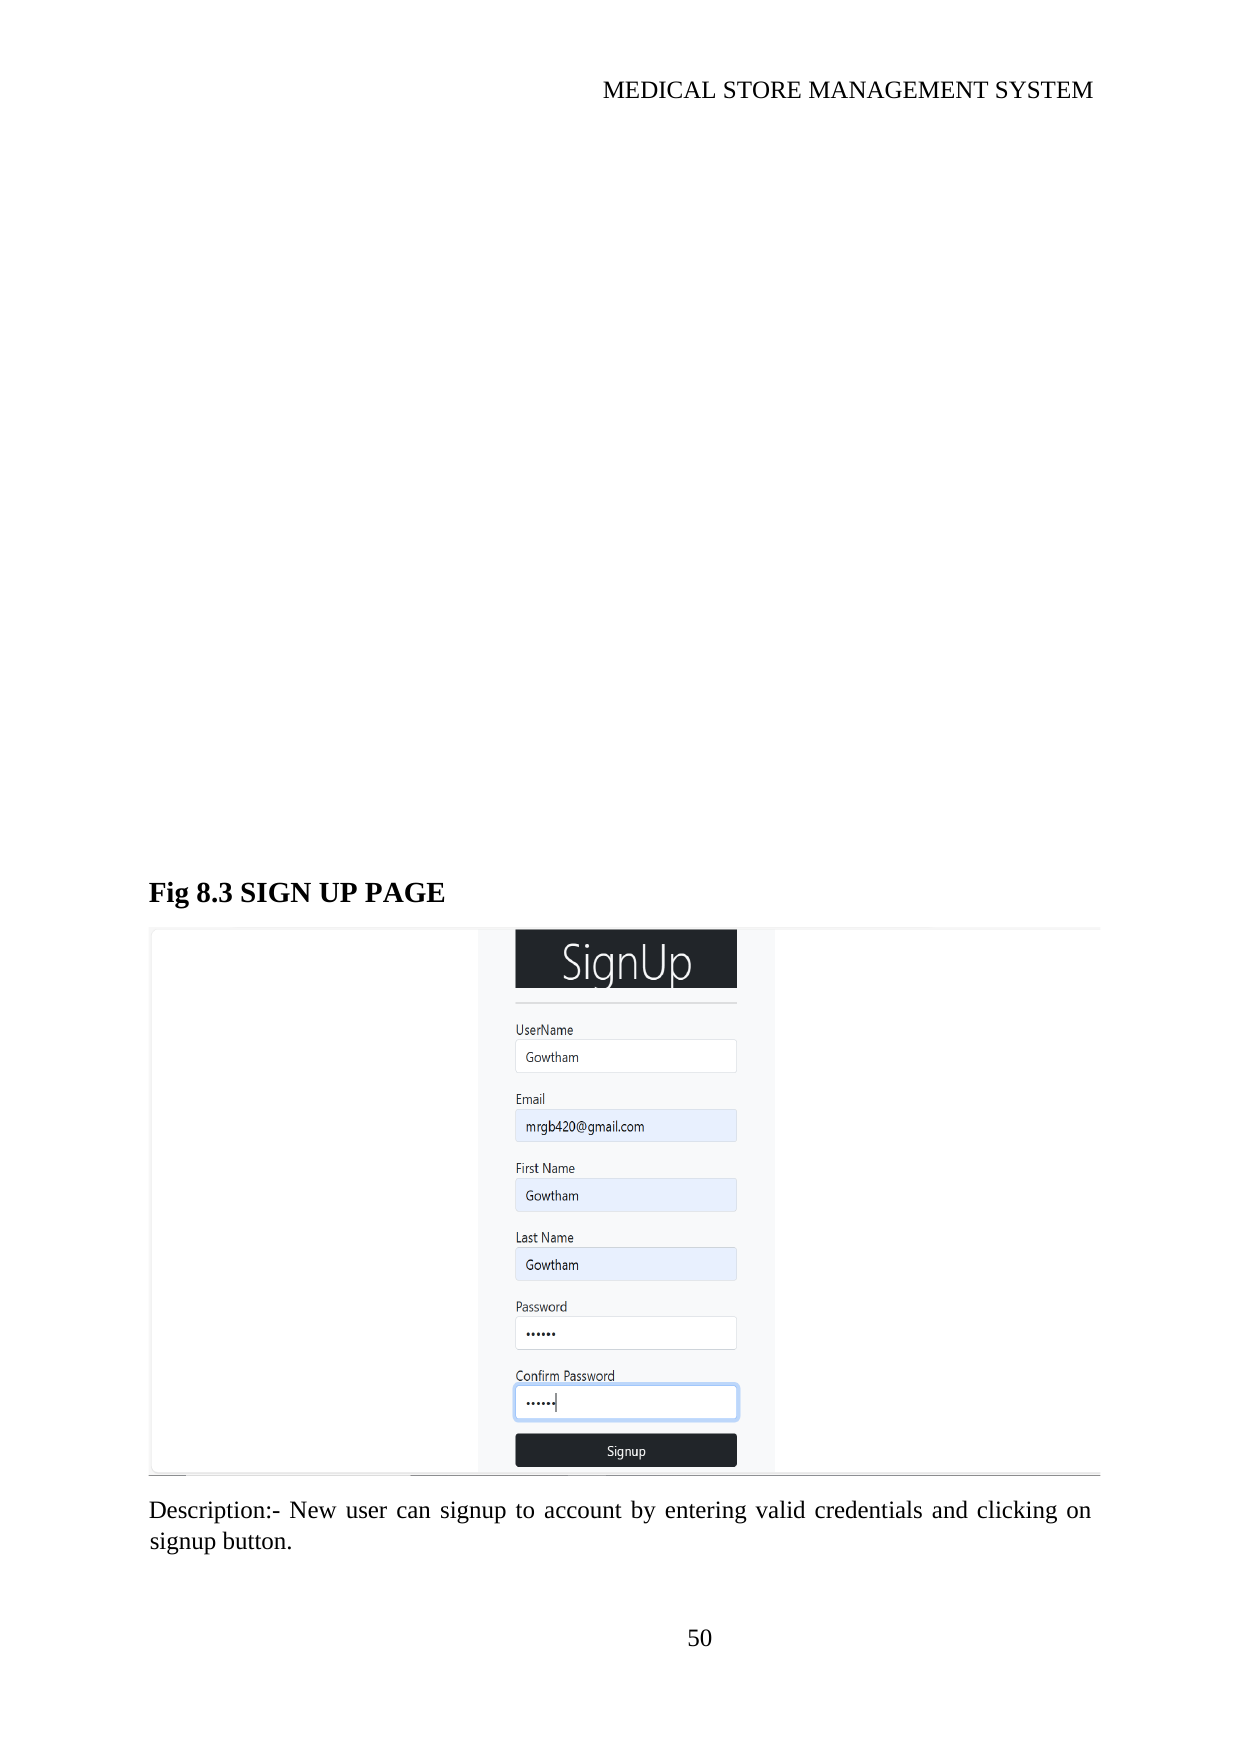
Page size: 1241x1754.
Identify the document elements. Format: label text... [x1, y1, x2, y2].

text Description:- New user can signup to account by entering valid credentials and clicking on signup button. [148, 1495, 1093, 1555]
picture [148, 927, 1101, 1476]
text Fig 8.3 SIGN UP PAGE [148, 875, 1093, 908]
